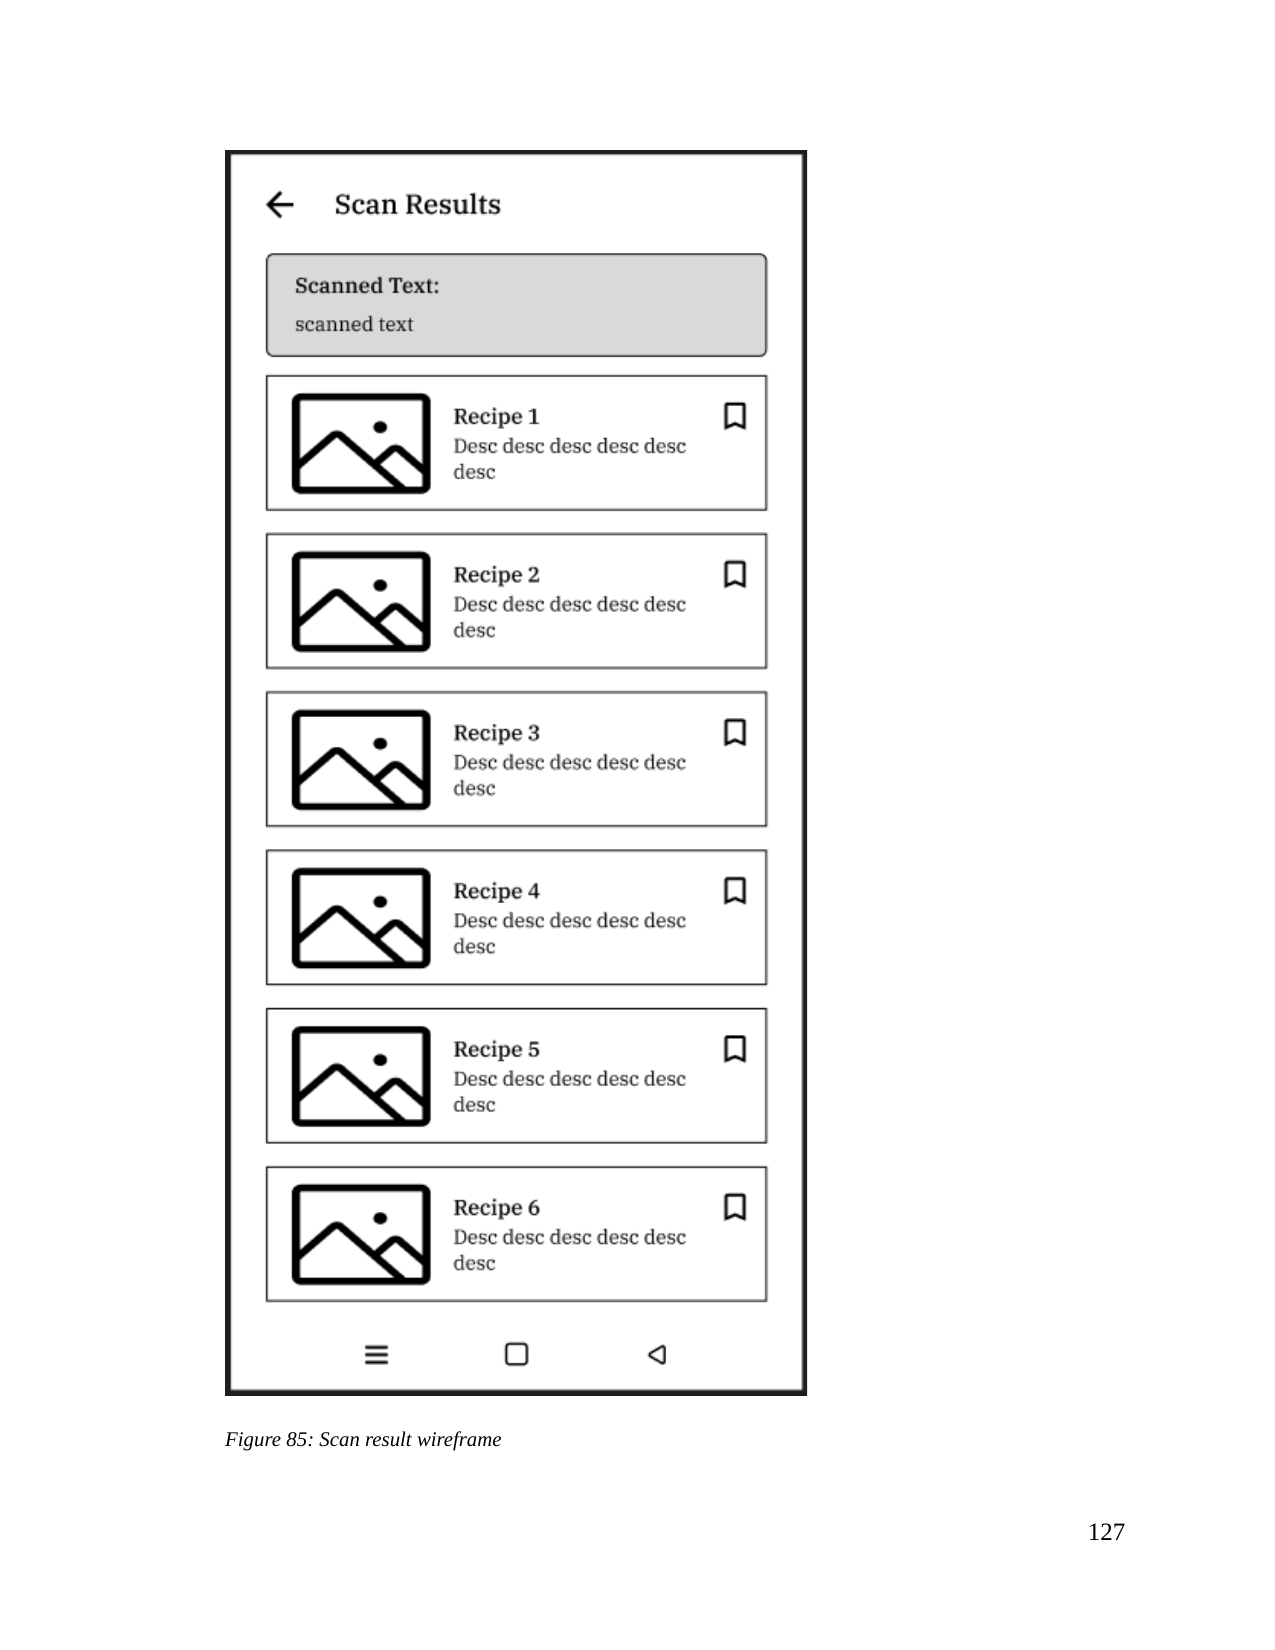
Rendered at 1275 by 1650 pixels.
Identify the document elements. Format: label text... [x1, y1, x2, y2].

picture [225, 150, 808, 1396]
